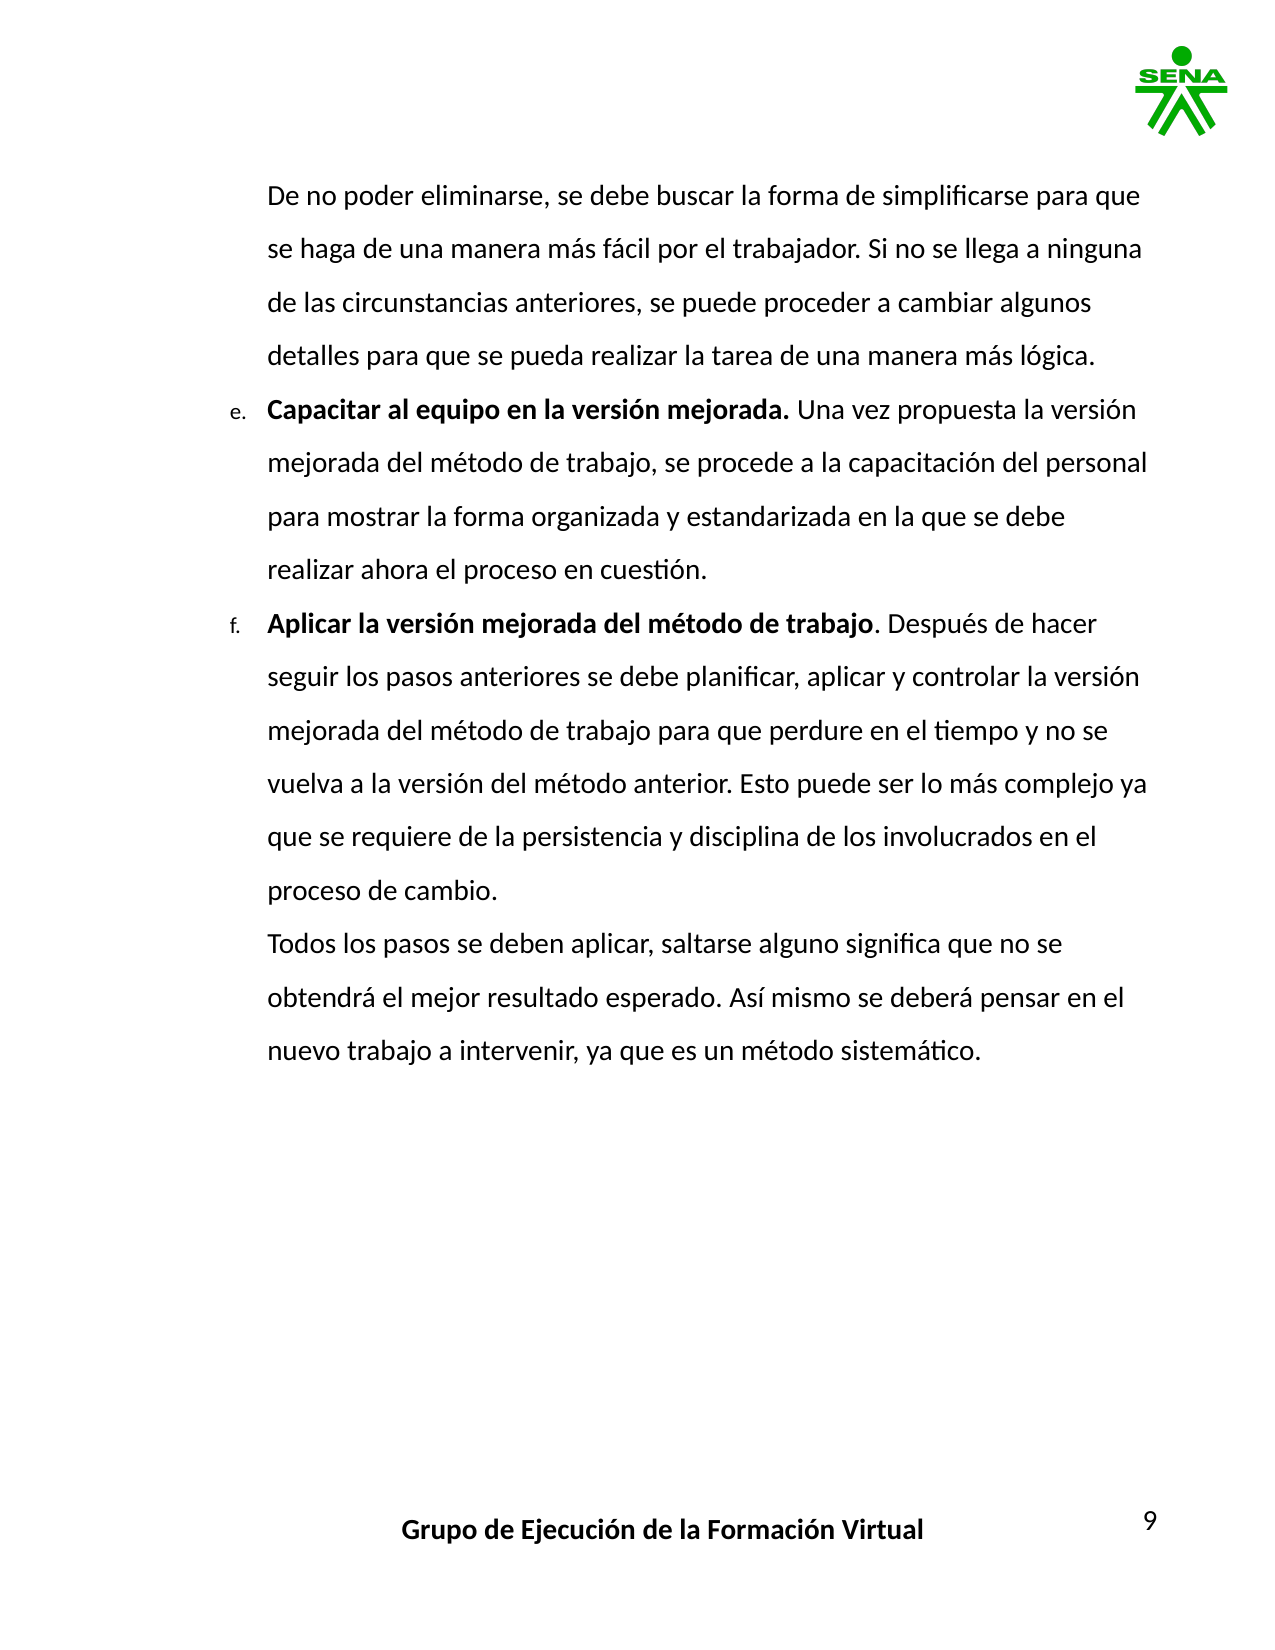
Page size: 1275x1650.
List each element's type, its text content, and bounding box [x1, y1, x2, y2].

list Todos los pasos se deben aplicar, saltarse alguno significa que no se obtendrá el mejor resultado esperado. Así mismo se deberá pensar en el nuevo trabajo a intervenir, ya que es un método sistemático. [267, 925, 1157, 1068]
picture [1135, 46, 1228, 136]
list Aplicar la versión mejorada del método de trabajo. Después de hacer seguir los pasos anteriores se debe planificar, aplicar y controlar la versión mejorada del método de trabajo para que perdure en el tiempo y no se vuelva a la versión del método anterior. Esto puede ser lo más complejo ya que se requiere de la persistencia y disciplina de los involucrados en el proceso de cambio. [229, 605, 1157, 907]
list Capacitar al equipo en la versión mejorada. Una vez propuesta la versión mejorada del método de trabajo, se procede a la capacitación del personal para mostrar la forma organizada y estandarizada en la que se debe realizar ahora el proceso en cuestión. [229, 391, 1157, 587]
list De no poder eliminarse, se debe buscar la forma de simplificarse para que se haga de una manera más fácil por el trabajador. Si no se llega a ninguna de las circunstancias anteriores, se puede proceder a cambiar algunos detalles para que se pueda realizar la tarea de una manera más lógica. [267, 177, 1157, 373]
